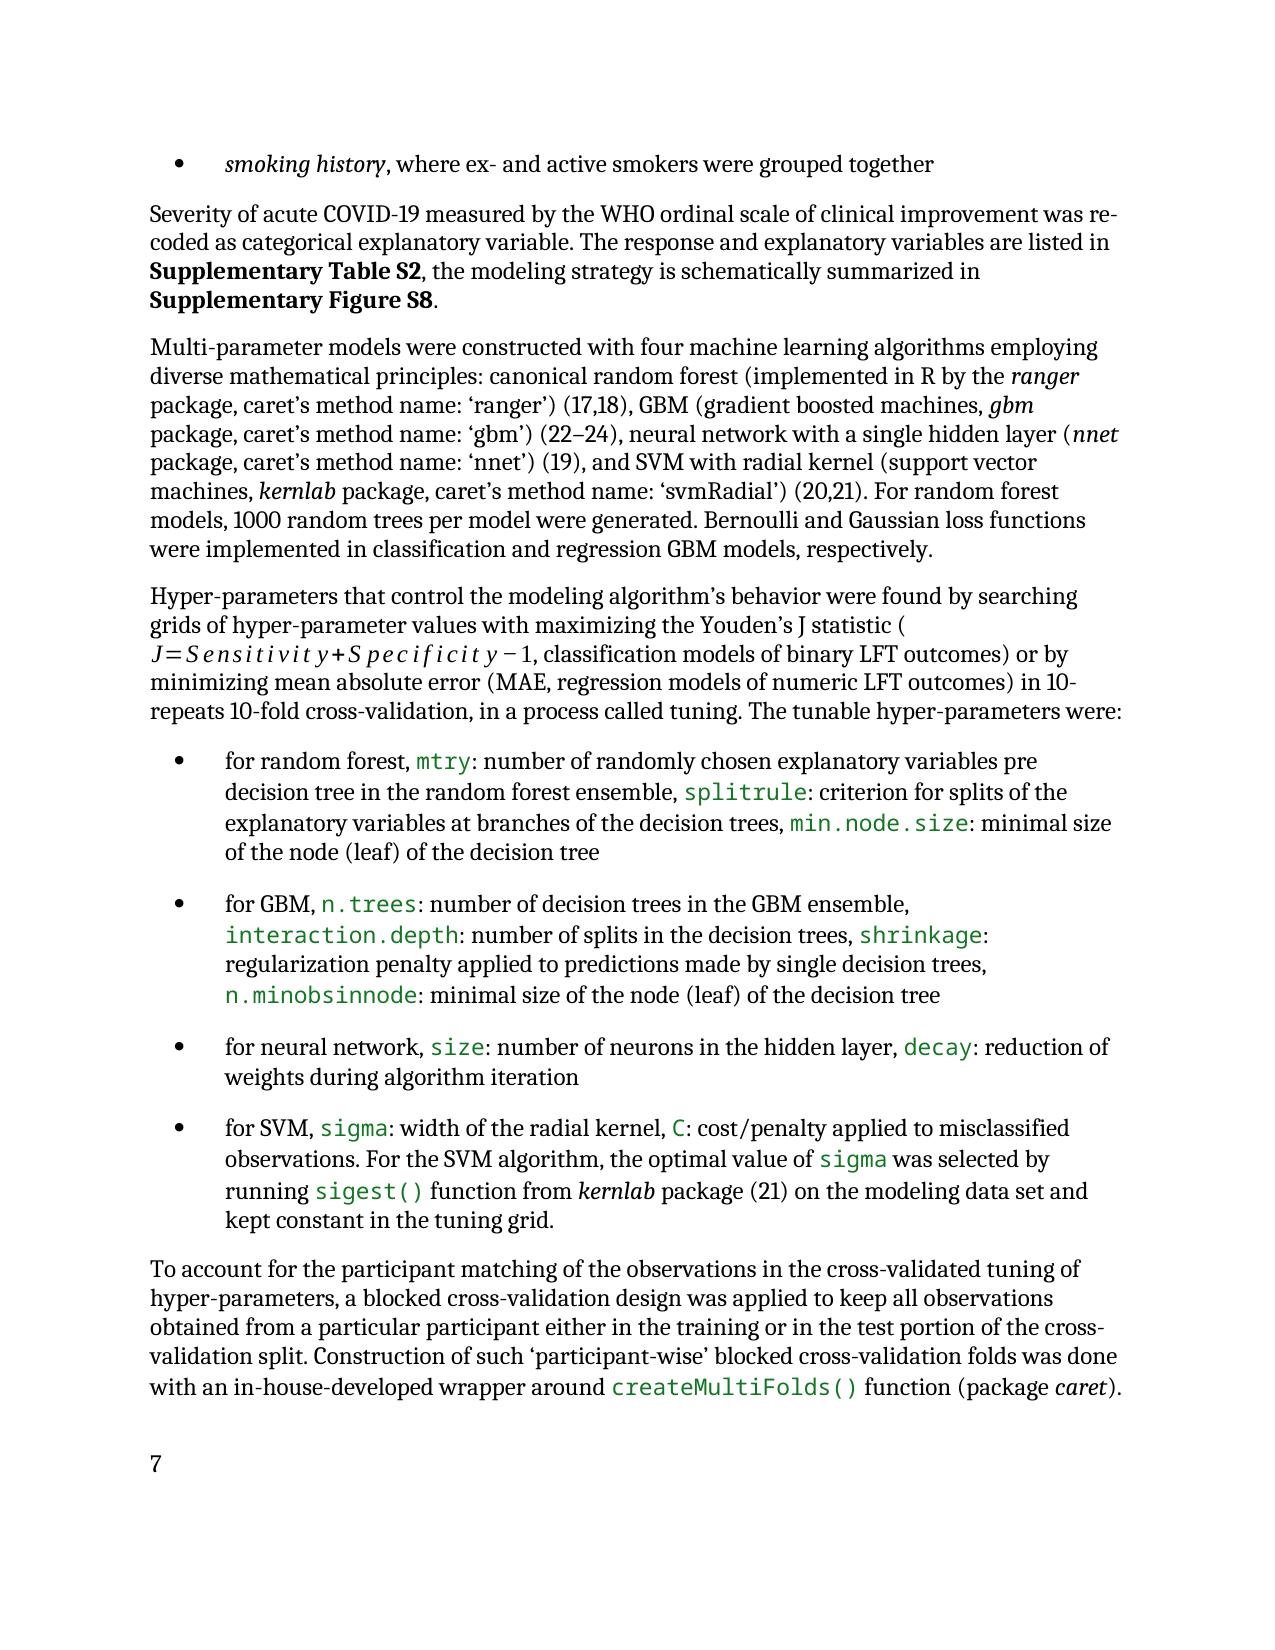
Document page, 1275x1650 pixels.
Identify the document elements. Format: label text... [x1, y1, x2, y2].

text Multi-parameter models were constructed with four machine learning algorithms employing diverse mathematical principles: canonical random forest (implemented in R by the ranger package, caret’s method name: ‘ranger’) (17,18), GBM (gradient boosted machines, gbm package, caret’s method name: ‘gbm’) (22–24), neural network with a single hidden layer (nnet package, caret’s method name: ‘nnet’) (19), and SVM with radial kernel (support vector machines, kernlab package, caret’s method name: ‘svmRadial’) (20,21). For random forest models, 1000 random trees per model were generated. Bernoulli and Gaussian loss functions were implemented in classification and regression GBM models, respectively. [150, 333, 1125, 563]
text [150, 1255, 1125, 1402]
list smoking history, where ex- and active smokers were grouped together [175, 150, 1125, 179]
text Hyper-parameters that control the modeling algorithm’s behavior were found by searching grids of hyper-parameter values with maximizing the Youden’s J statistic (, classification models of binary LFT outcomes) or by minimizing mean absolute error (MAE, regression models of numeric LFT outcomes) in 10-repeats 10-fold cross-validation, in a process called tuning. The tunable hyper-parameters were: [150, 582, 1125, 726]
list for GBM, n.trees: number of decision trees in the GBM ensemble, interaction.depth: number of splits in the decision trees, shrinkage: regularization penalty applied to predictions made by single decision trees, n.minobsinnode: minimal size of the node (leaf) of the decision tree [175, 888, 1125, 1010]
text Severity of acute COVID-19 measured by the WHO ordinal scale of clinical improvement was re-coded as categorical explanatory variable. The response and explanatory variables are listed in Supplementary Table S2, the modeling strategy is schematically summarized in Supplementary Figure S8. [150, 199, 1125, 314]
list for neural network, size: number of neurons in the hidden layer, decay: reduction of weights during algorithm iteration [175, 1031, 1125, 1091]
list for random forest, mtry: number of randomly chosen explanatory variables pre decision tree in the random forest ensemble, splitrule: criterion for splits of the explanatory variables at branches of the decision trees, min.node.size: minimal size of the node (leaf) of the decision tree [175, 744, 1125, 867]
list for SVM, sigma: width of the radial kernel, C: cost/penalty applied to misclassified observations. For the SVM algorithm, the optimal value of sigma was selected by running sigest() function from kernlab package (21) on the modeling data set and kept constant in the tuning grid. [175, 1112, 1125, 1234]
